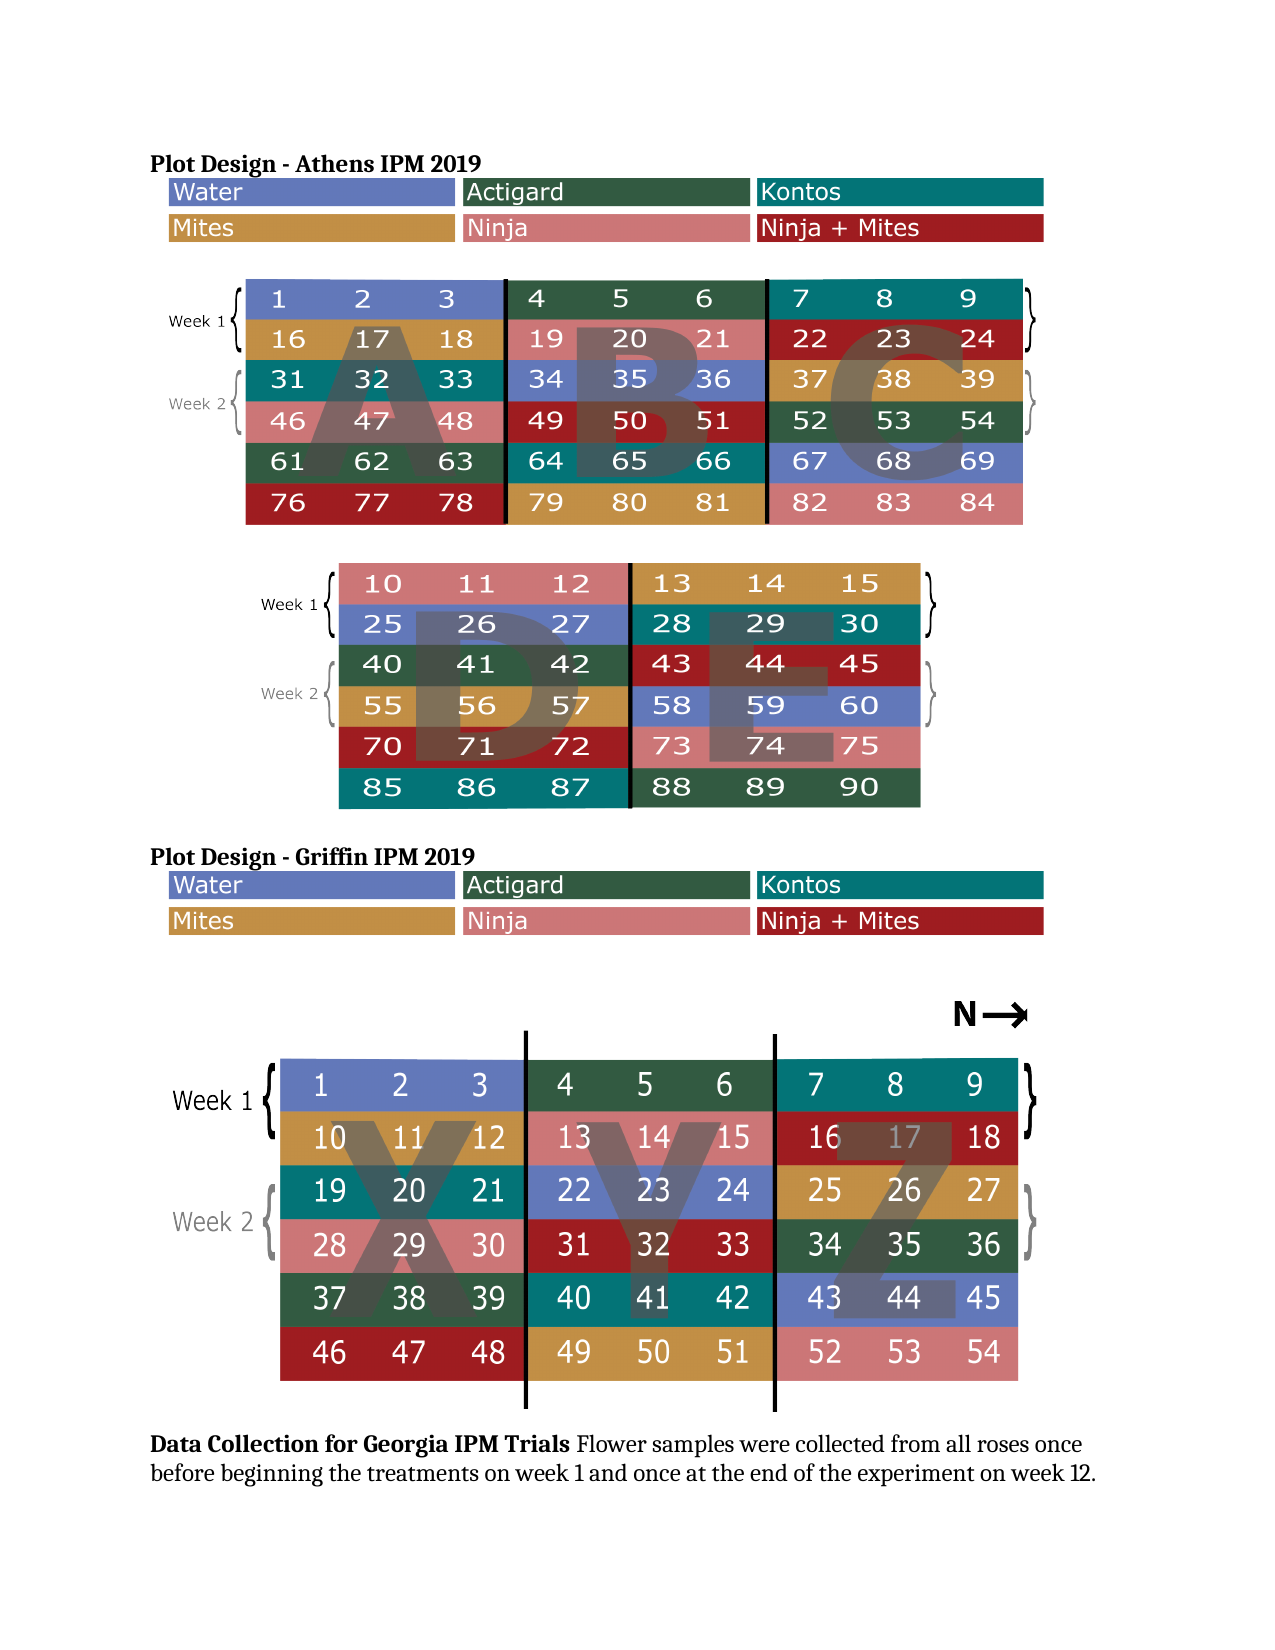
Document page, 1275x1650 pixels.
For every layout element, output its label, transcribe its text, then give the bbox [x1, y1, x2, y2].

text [150, 1430, 1125, 1487]
picture [168, 871, 1044, 1412]
picture [168, 178, 1044, 824]
